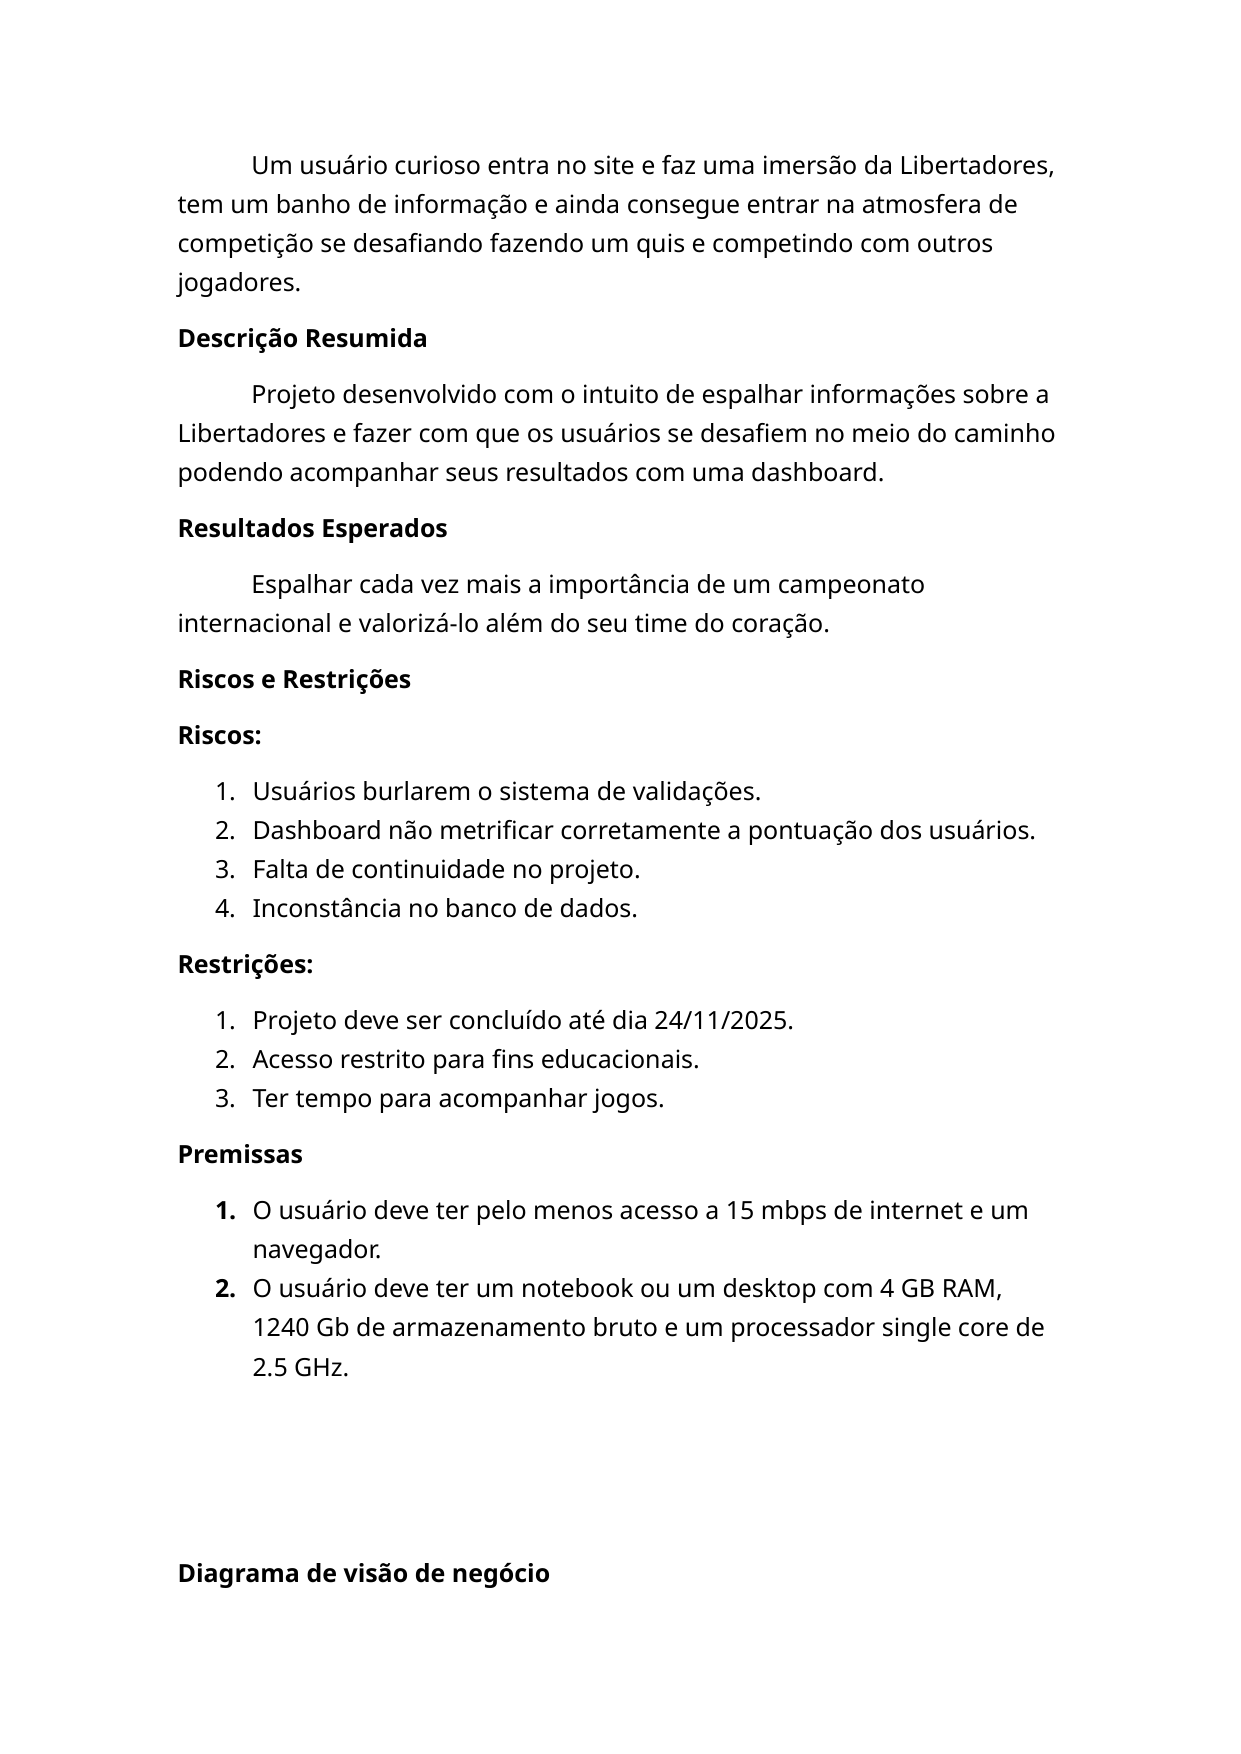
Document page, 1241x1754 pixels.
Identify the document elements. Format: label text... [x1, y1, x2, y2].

text Diagrama de visão de negócio [177, 1556, 1063, 1590]
list Projeto deve ser concluído até dia 24/11/2025. [215, 1003, 1063, 1037]
list Ter tempo para acompanhar jogos. [215, 1081, 1063, 1115]
list O usuário deve ter um notebook ou um desktop com 4 GB RAM, 1240 Gb de armazenamento bruto e um processador single core de 2.5 GHz. [215, 1271, 1063, 1383]
text Espalhar cada vez mais a importância de um campeonato internacional e valorizá-lo além do seu time do coração. [177, 567, 1063, 640]
text Um usuário curioso entra no site e faz uma imersão da Libertadores, tem um banho de informação e ainda consegue entrar na atmosfera de competição se desafiando fazendo um quis e competindo com outros jogadores. [177, 148, 1063, 299]
list Acesso restrito para fins educacionais. [215, 1042, 1063, 1076]
list Dashboard não metrificar corretamente a pontuação dos usuários. [215, 813, 1063, 847]
list Inconstância no banco de dados. [215, 891, 1063, 925]
text Descrição Resumida [177, 321, 1063, 355]
text Resultados Esperados [177, 511, 1063, 545]
text Projeto desenvolvido com o intuito de espalhar informações sobre a Libertadores e fazer com que os usuários se desafiem no meio do caminho podendo acompanhar seus resultados com uma dashboard. [177, 377, 1063, 489]
list Falta de continuidade no projeto. [215, 852, 1063, 886]
list Usuários burlarem o sistema de validações. [215, 773, 1063, 807]
text Premissas [177, 1137, 1063, 1171]
list O usuário deve ter pelo menos acesso a 15 mbps de internet e um navegador. [215, 1193, 1063, 1266]
text Riscos: [177, 718, 1063, 752]
text Riscos e Restrições [177, 662, 1063, 696]
text Restrições: [177, 947, 1063, 981]
